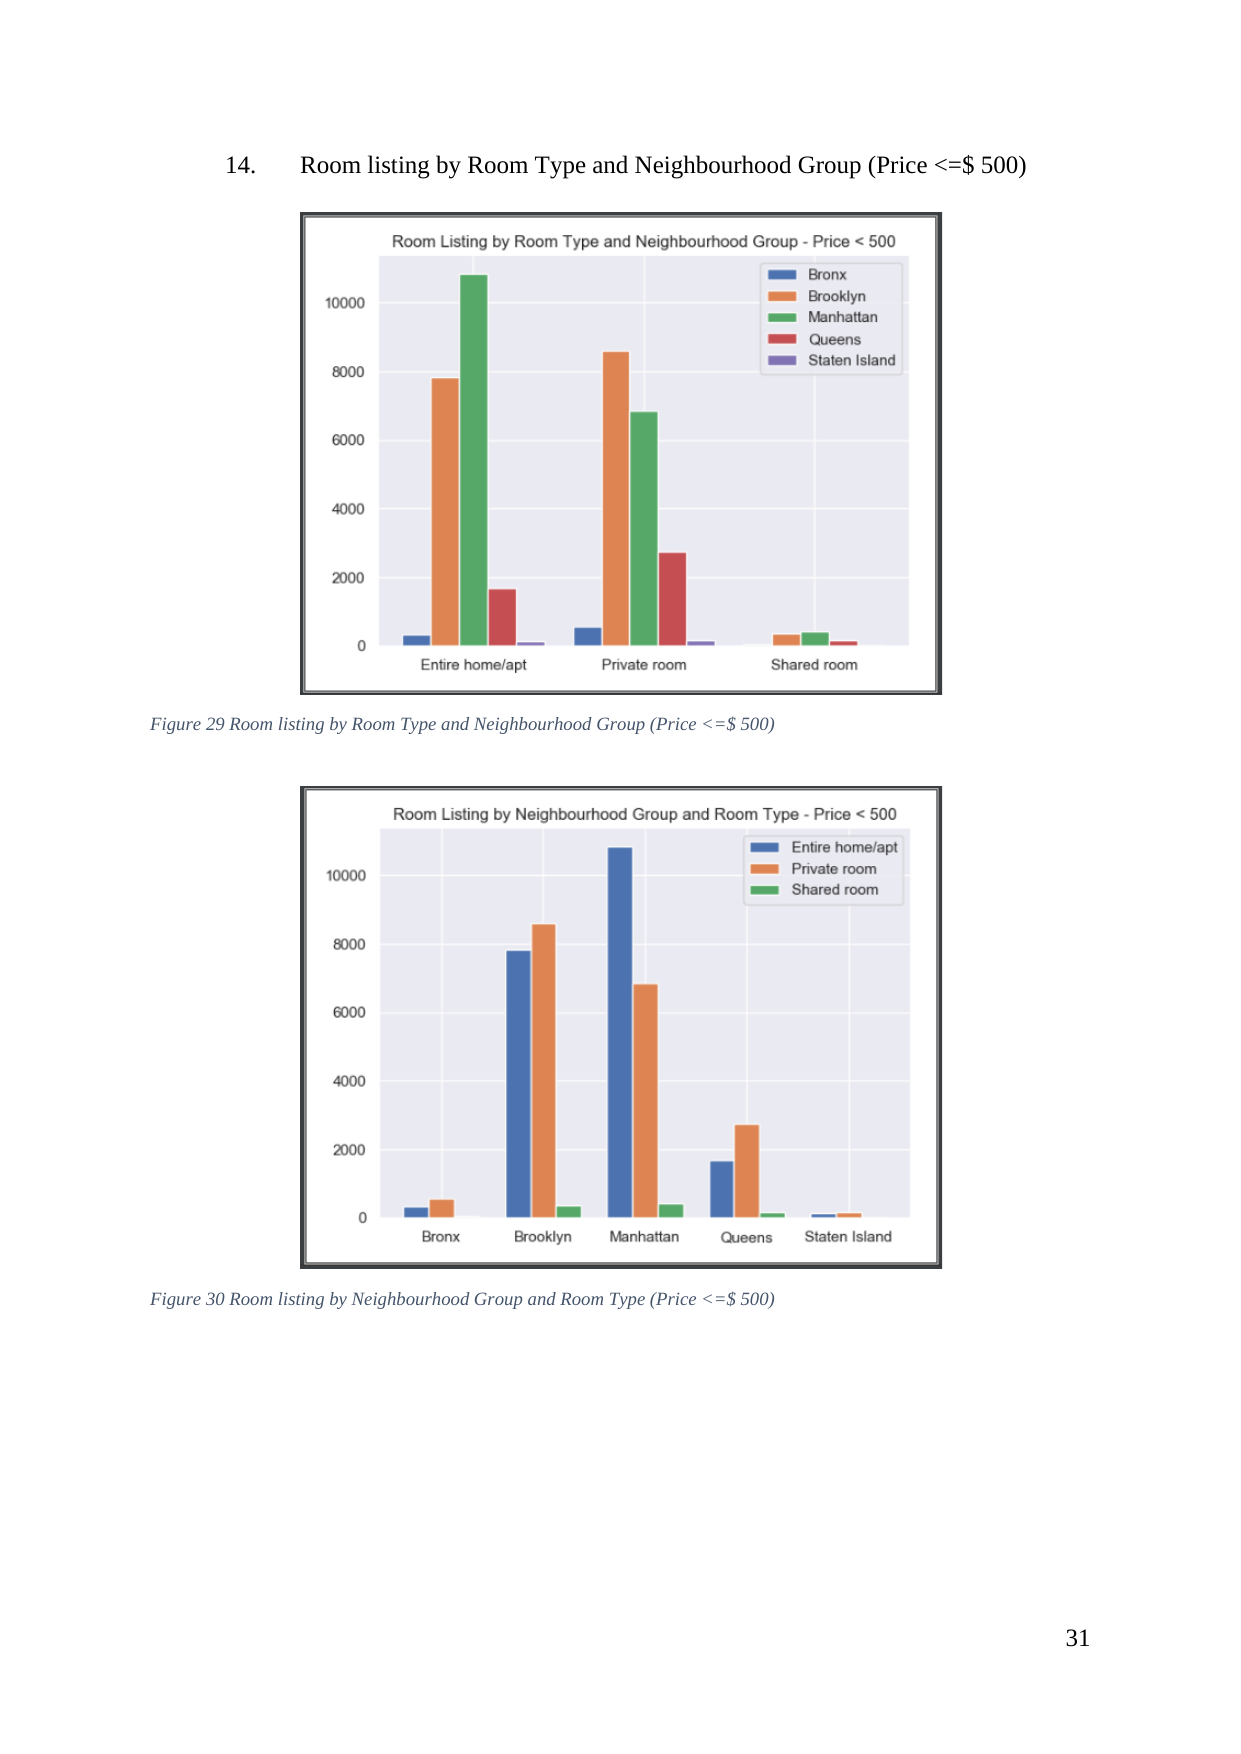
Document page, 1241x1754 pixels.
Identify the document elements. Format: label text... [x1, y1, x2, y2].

picture [300, 786, 943, 1269]
list Room listing by Room Type and Neighbourhood Group (Price <=$ 500) [225, 150, 1090, 179]
picture [300, 212, 943, 695]
